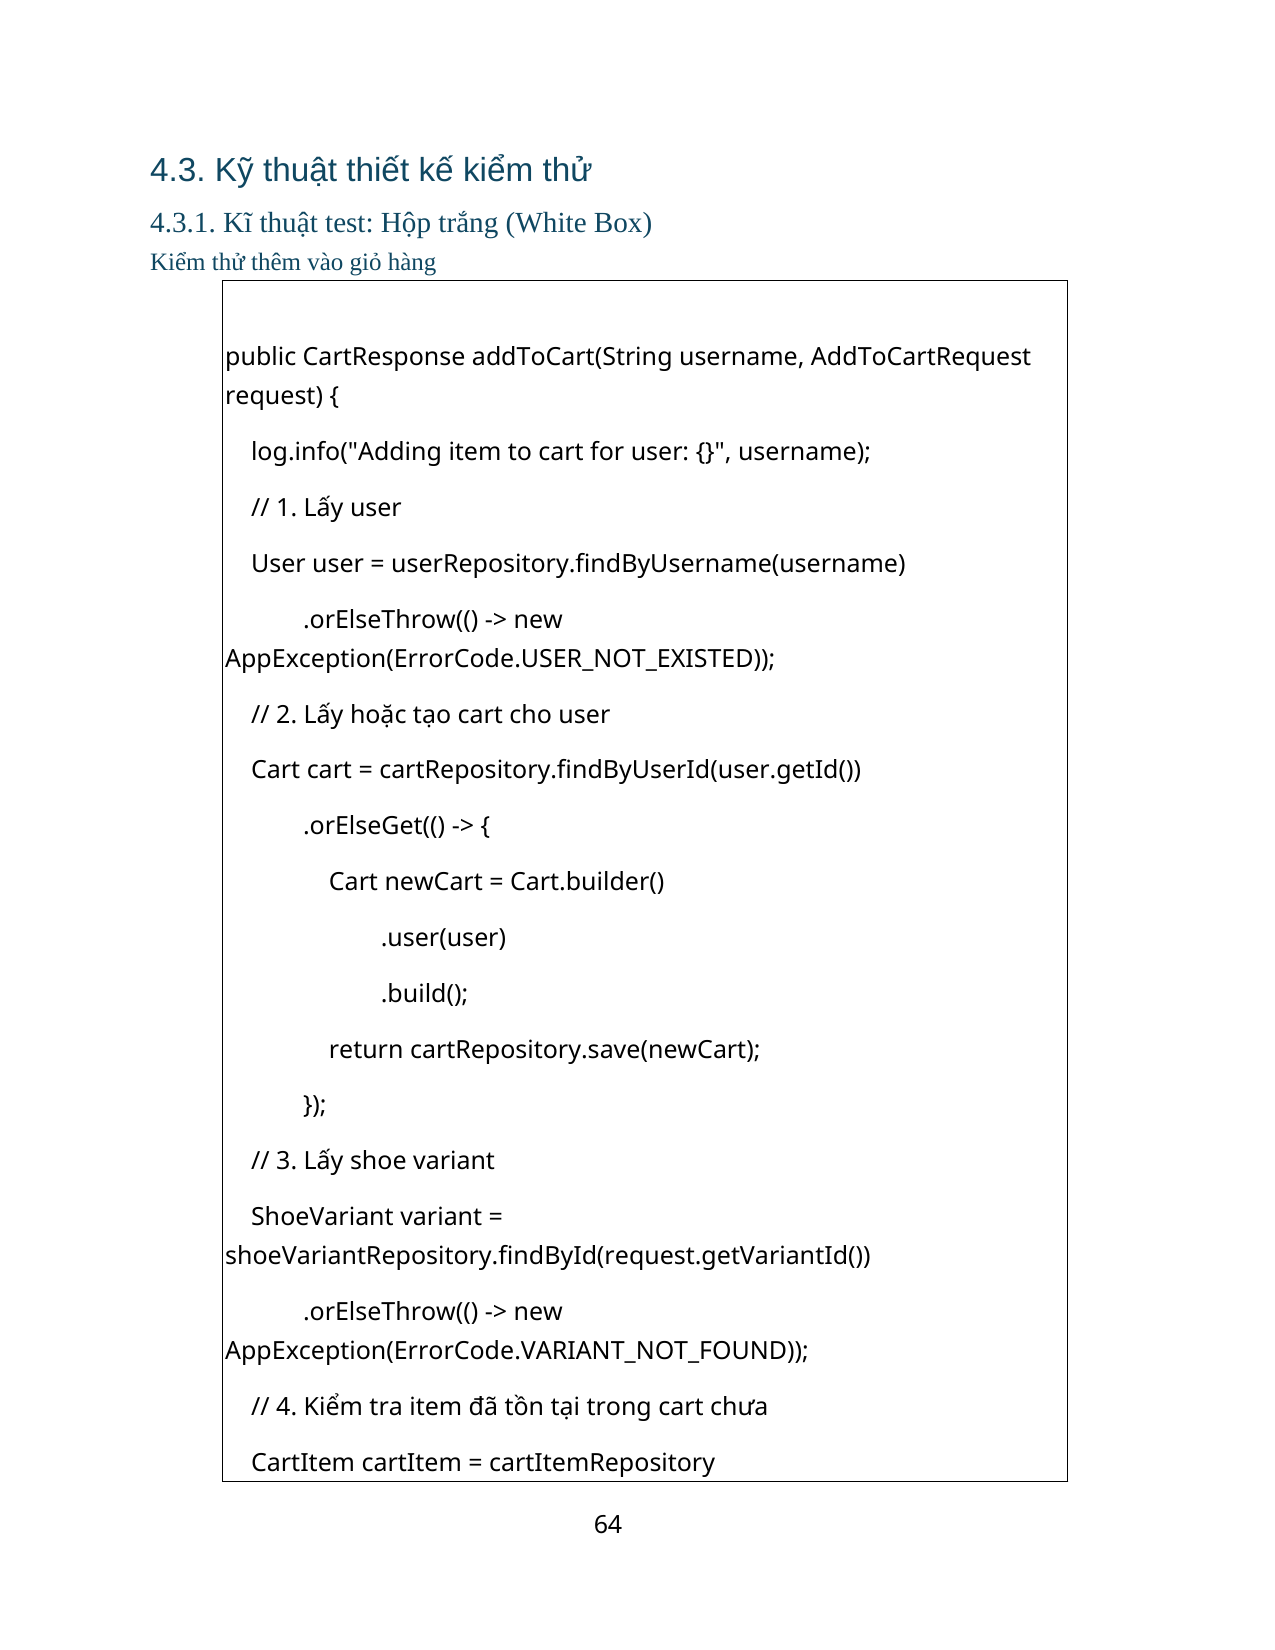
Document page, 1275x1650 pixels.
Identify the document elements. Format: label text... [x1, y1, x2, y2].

text // 3. Lấy shoe variant [223, 1140, 1067, 1177]
text .build(); [223, 972, 1067, 1009]
text User user = userRepository.findByUsername(username) [223, 542, 1067, 579]
text return cartRepository.save(newCart); [223, 1028, 1067, 1065]
text }); [223, 1084, 1067, 1121]
text // 4. Kiểm tra item đã tồn tại trong cart chưa [223, 1386, 1067, 1423]
text Cart cart = cartRepository.findByUserId(user.getId()) [223, 749, 1067, 786]
text public CartResponse addToCart(String username, AddToCartRequest request) { [223, 336, 1067, 412]
text .orElseGet(() -> { [223, 805, 1067, 842]
text Cart newCart = Cart.builder() [223, 861, 1067, 898]
subtitle 4.3.1. Kĩ thuật test: Hộp trắng (White Box) [150, 205, 1065, 239]
text log.info("Adding item to cart for user: {}", username); [223, 431, 1067, 468]
text ShoeVariant variant = shoeVariantRepository.findById(request.getVariantId()) [223, 1196, 1067, 1272]
text .orElseThrow(() -> new AppException(ErrorCode.VARIANT_NOT_FOUND)); [223, 1291, 1067, 1367]
text // 1. Lấy user [223, 487, 1067, 524]
subtitle Kiểm thử thêm vào giỏ hàng [150, 247, 1065, 276]
text // 2. Lấy hoặc tạo cart cho user [223, 693, 1067, 730]
text .user(user) [223, 917, 1067, 954]
text CartItem cartItem = cartItemRepository [223, 1442, 1067, 1481]
text .orElseThrow(() -> new AppException(ErrorCode.USER_NOT_EXISTED)); [223, 598, 1067, 674]
